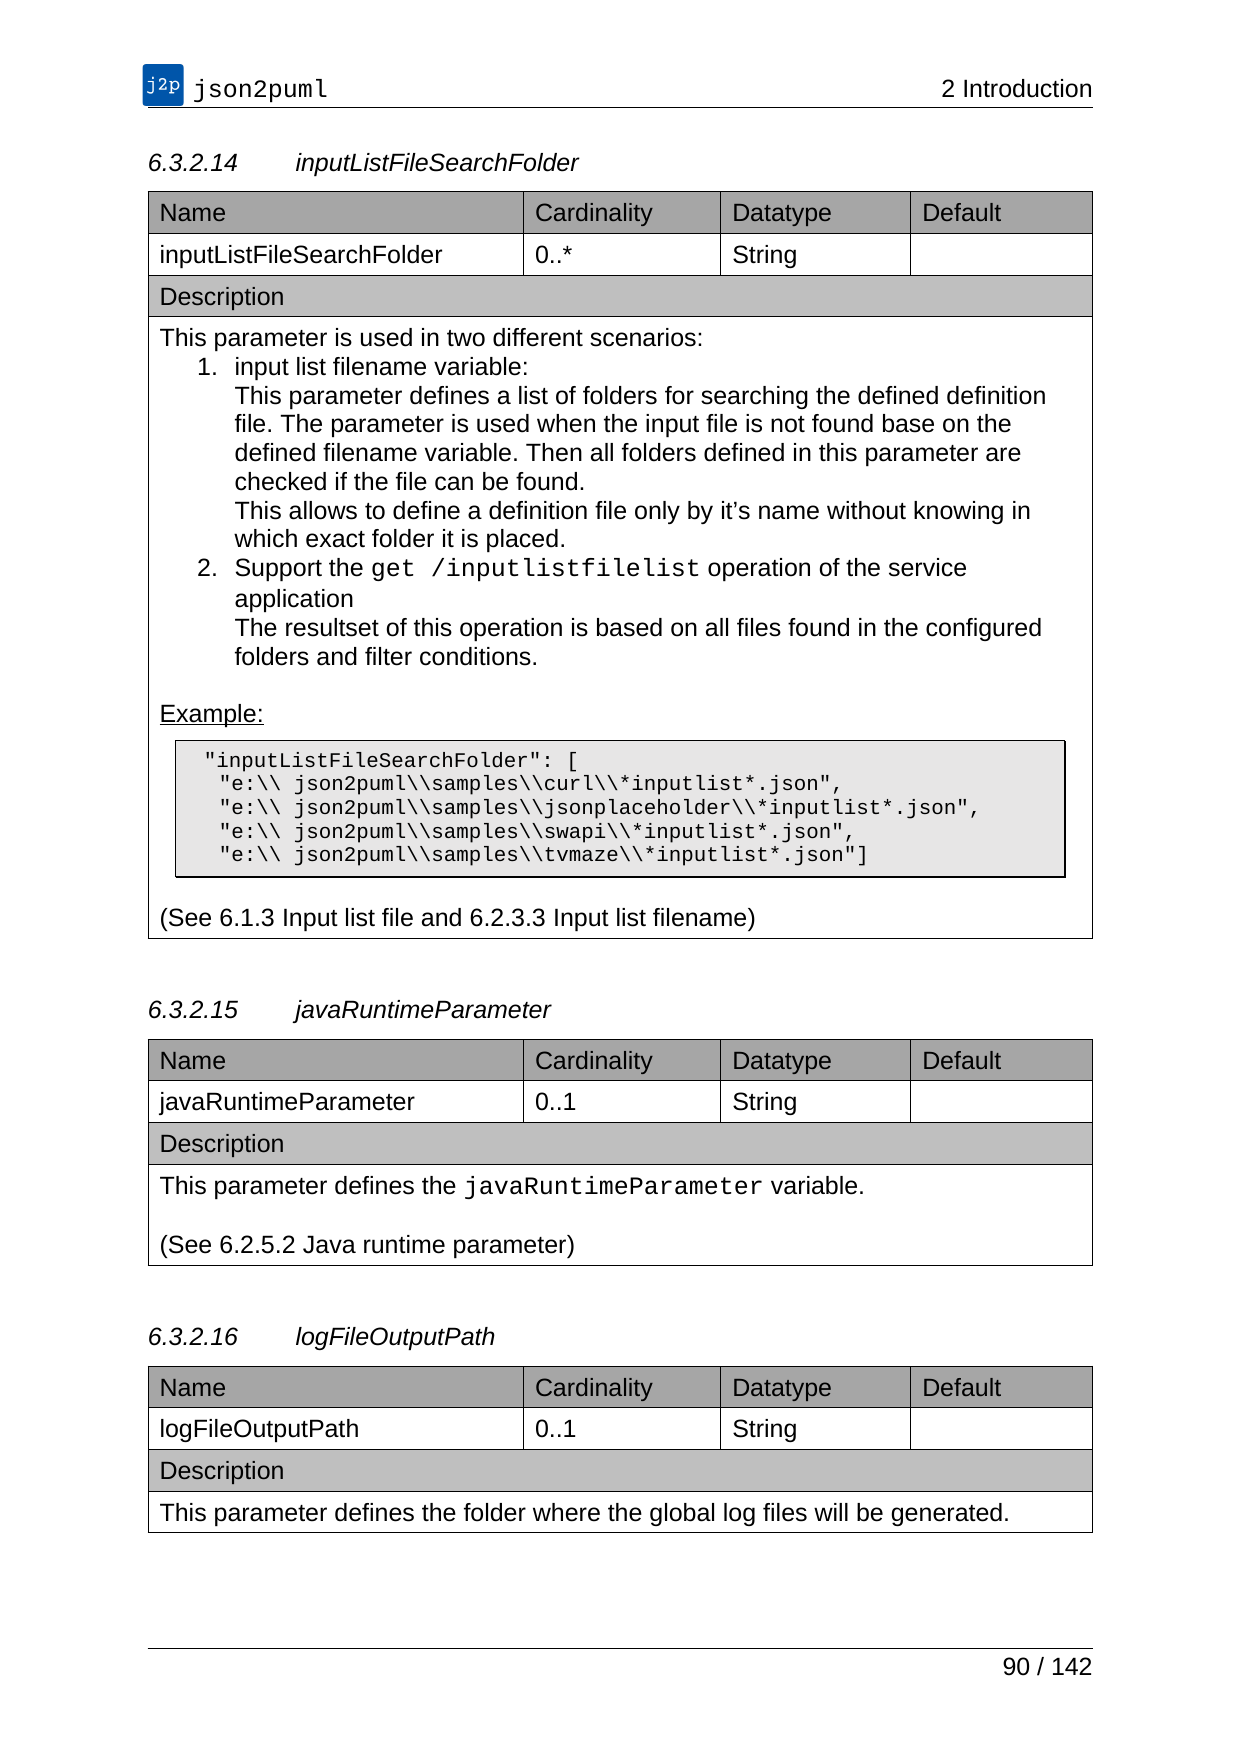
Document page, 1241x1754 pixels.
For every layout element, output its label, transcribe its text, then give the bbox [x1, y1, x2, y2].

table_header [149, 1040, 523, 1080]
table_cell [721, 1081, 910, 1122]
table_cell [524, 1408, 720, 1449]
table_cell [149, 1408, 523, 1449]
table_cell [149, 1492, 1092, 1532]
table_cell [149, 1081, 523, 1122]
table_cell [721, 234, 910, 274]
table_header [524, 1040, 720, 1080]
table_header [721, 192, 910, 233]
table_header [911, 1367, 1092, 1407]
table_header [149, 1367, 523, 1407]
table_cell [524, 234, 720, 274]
subtitle logFileOutputPath [148, 1322, 1093, 1351]
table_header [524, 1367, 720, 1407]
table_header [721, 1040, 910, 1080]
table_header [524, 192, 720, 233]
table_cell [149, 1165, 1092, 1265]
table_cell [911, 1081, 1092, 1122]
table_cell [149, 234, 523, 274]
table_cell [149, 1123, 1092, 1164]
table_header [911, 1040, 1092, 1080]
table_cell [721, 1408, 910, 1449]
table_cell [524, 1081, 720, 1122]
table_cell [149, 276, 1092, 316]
subtitle inputListFileSearchFolder [148, 148, 1093, 176]
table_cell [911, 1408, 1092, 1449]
picture [142, 64, 184, 106]
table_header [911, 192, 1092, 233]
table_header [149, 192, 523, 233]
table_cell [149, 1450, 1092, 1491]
subtitle javaRuntimeParameter [148, 995, 1093, 1024]
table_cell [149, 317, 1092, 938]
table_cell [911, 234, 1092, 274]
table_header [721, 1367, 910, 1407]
